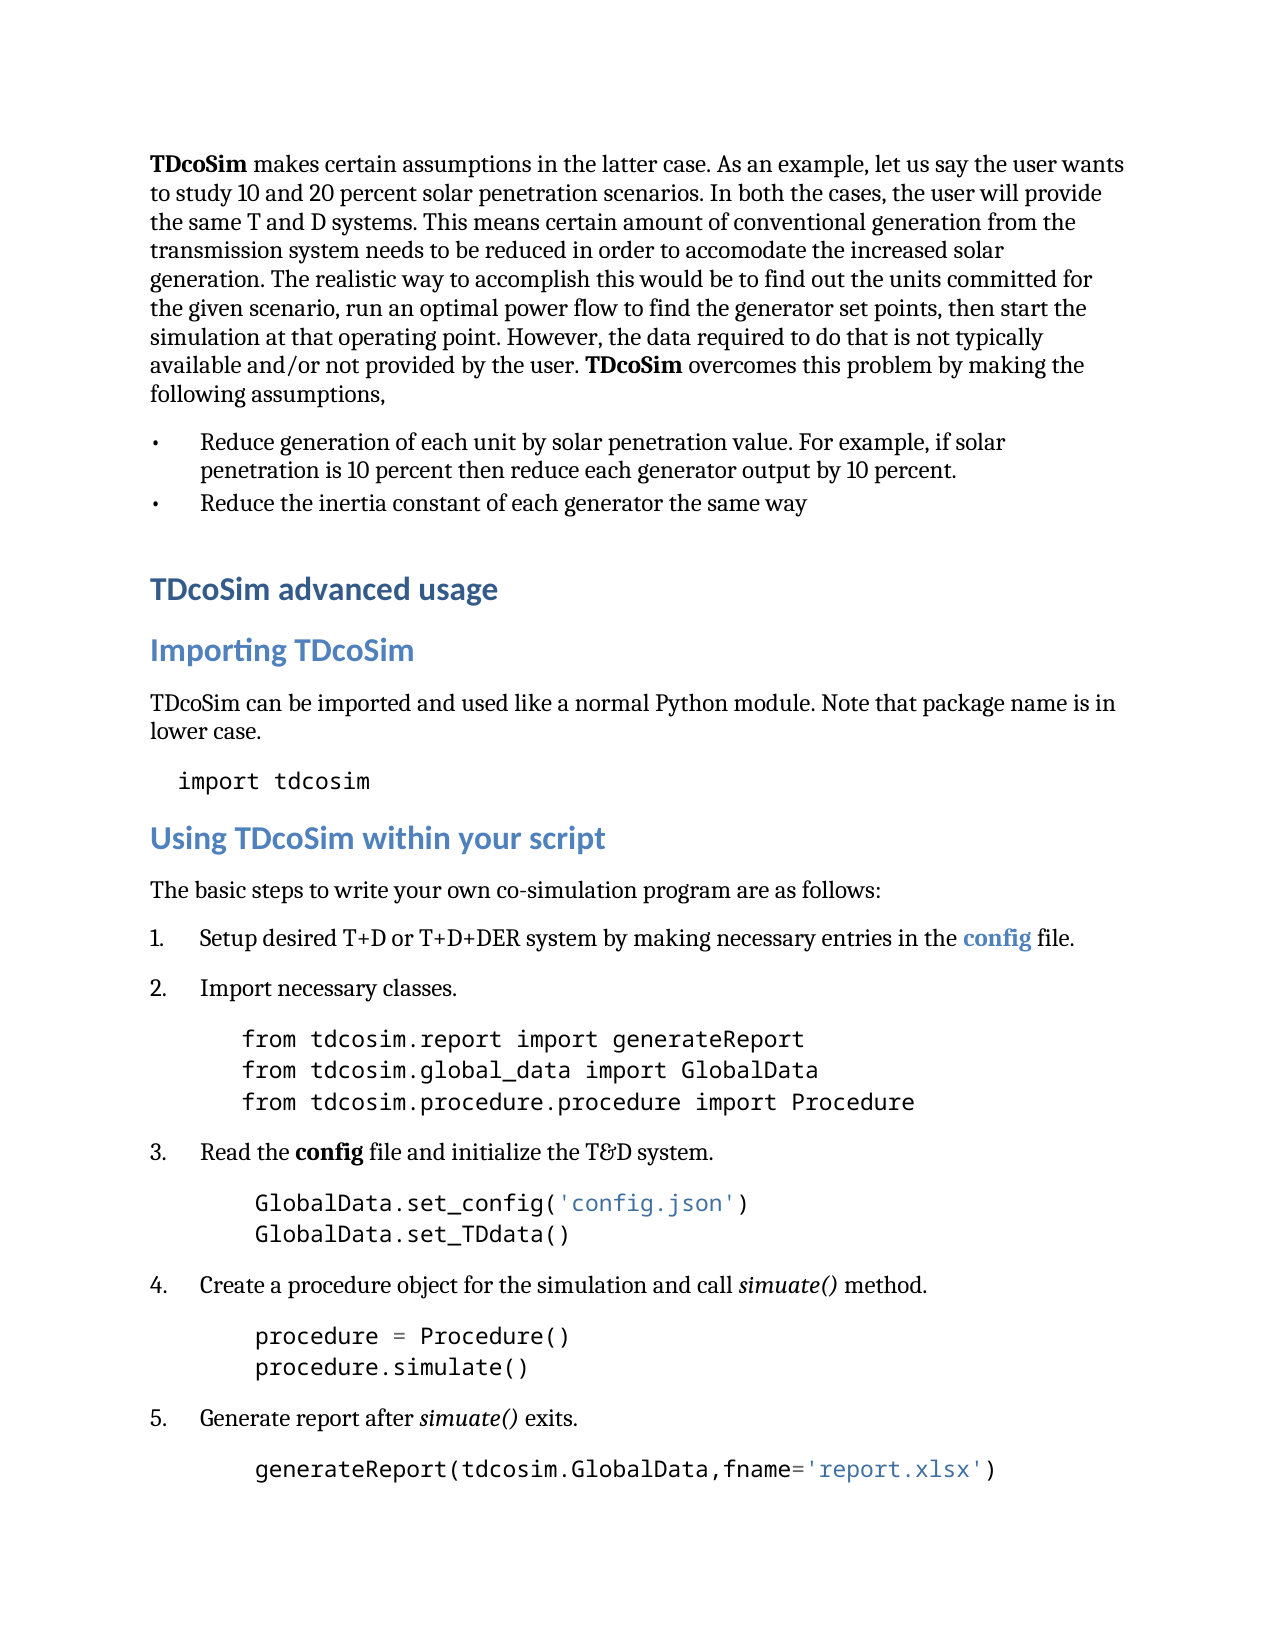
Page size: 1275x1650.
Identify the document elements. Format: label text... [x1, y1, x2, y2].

list Setup desired T+D or T+D+DER system by making necessary entries in the config file. [150, 924, 1125, 953]
list from tdcosim.report import generateReport from tdcosim.global_data import GlobalData from tdcosim.procedure.procedure import Procedure [150, 1023, 1125, 1117]
text import tdcosim [150, 765, 1125, 796]
list generateReport(tdcosim.GlobalData,fname='report.xlsx') [150, 1453, 1125, 1484]
subtitle Using TDcoSim within your script [150, 817, 1125, 858]
list Reduce the inertia constant of each generator the same way [150, 489, 1125, 517]
list Reduce generation of each unit by solar penetration value. For example, if solar penetration is 10 percent then reduce each generator output by 10 percent. [150, 427, 1125, 485]
subtitle Importing TDcoSim [150, 629, 1125, 670]
list procedure = Procedure() procedure.simulate() [150, 1320, 1125, 1383]
list GlobalData.set_config('config.json') GlobalData.set_TDdata() [150, 1187, 1125, 1250]
text TDcoSim makes certain assumptions in the latter case. As an example, let us say the user wants to study 10 and 20 percent solar penetration scenarios. In both the cases, the user will provide the same T and D systems. This means certain amount of conventional generation from the transmission system needs to be reduced in order to accomodate the increased solar generation. The realistic way to accomplish this would be to find out the units committed for the given scenario, run an optimal power flow to find the generator set points, then start the simulation at that operating point. However, the data required to do that is not typically available and/or not provided by the user. TDcoSim overcomes this problem by making the following assumptions, [150, 150, 1125, 409]
list Read the config file and initialize the T&D system. [150, 1138, 1125, 1166]
list Generate report after simuate() exits. [150, 1403, 1125, 1432]
text The basic steps to write your own co-simulation program are as follows: [150, 876, 1125, 905]
list Import necessary classes. [150, 973, 1125, 1002]
list Create a procedure object for the simulation and call simuate() method. [150, 1271, 1125, 1299]
text TDcoSim can be imported and used like a normal Python module. Note that package name is in lower case. [150, 688, 1125, 746]
subtitle TDcoSim advanced usage [150, 567, 1125, 608]
